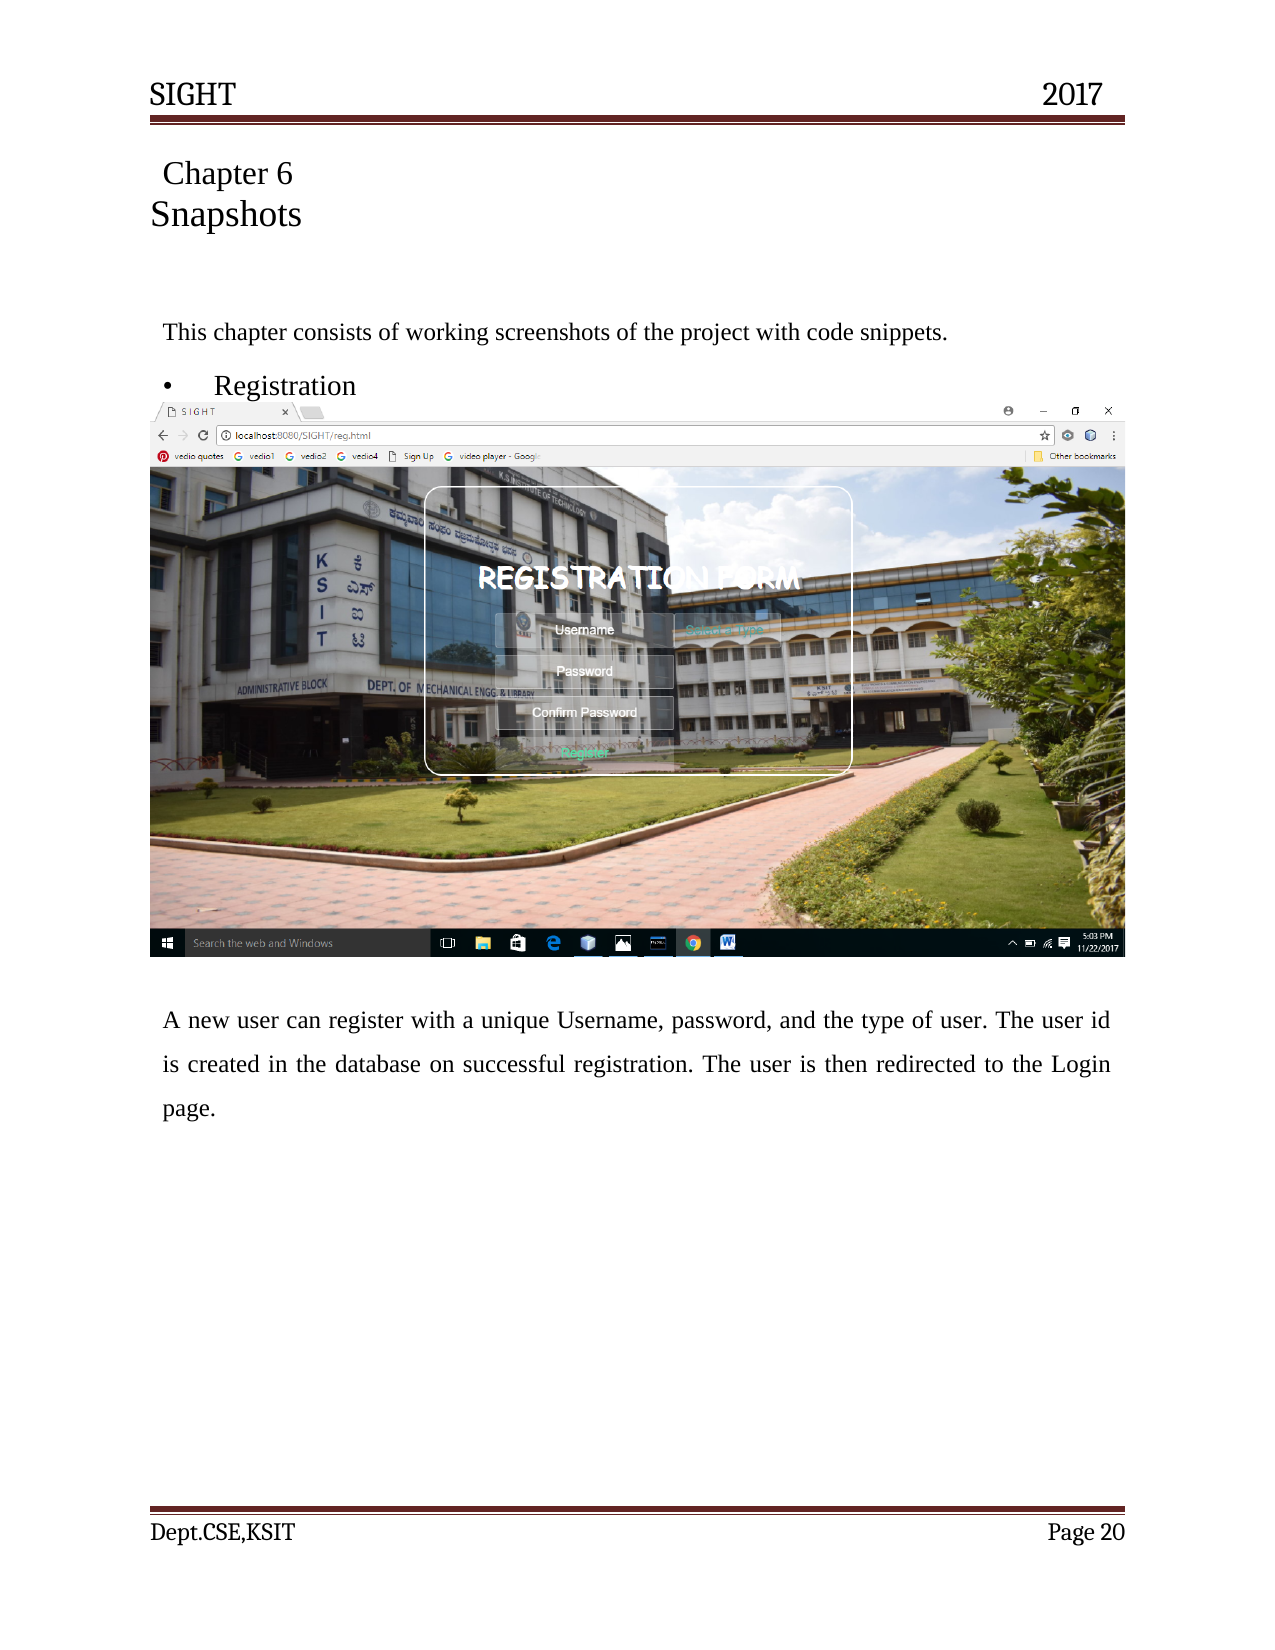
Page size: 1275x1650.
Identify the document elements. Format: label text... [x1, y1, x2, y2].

text Chapter 6 [162, 153, 1125, 192]
text This chapter consists of working screenshots of the project with code snippets. [162, 317, 1125, 346]
list Registration [162, 368, 1125, 402]
picture [150, 402, 1125, 957]
text Snapshots [150, 192, 1125, 235]
text A new user can register with a unique Username, password, and the type of user. The user id is created in the database on successful registration. The user is then redirected to the Login page. [162, 1005, 1112, 1122]
